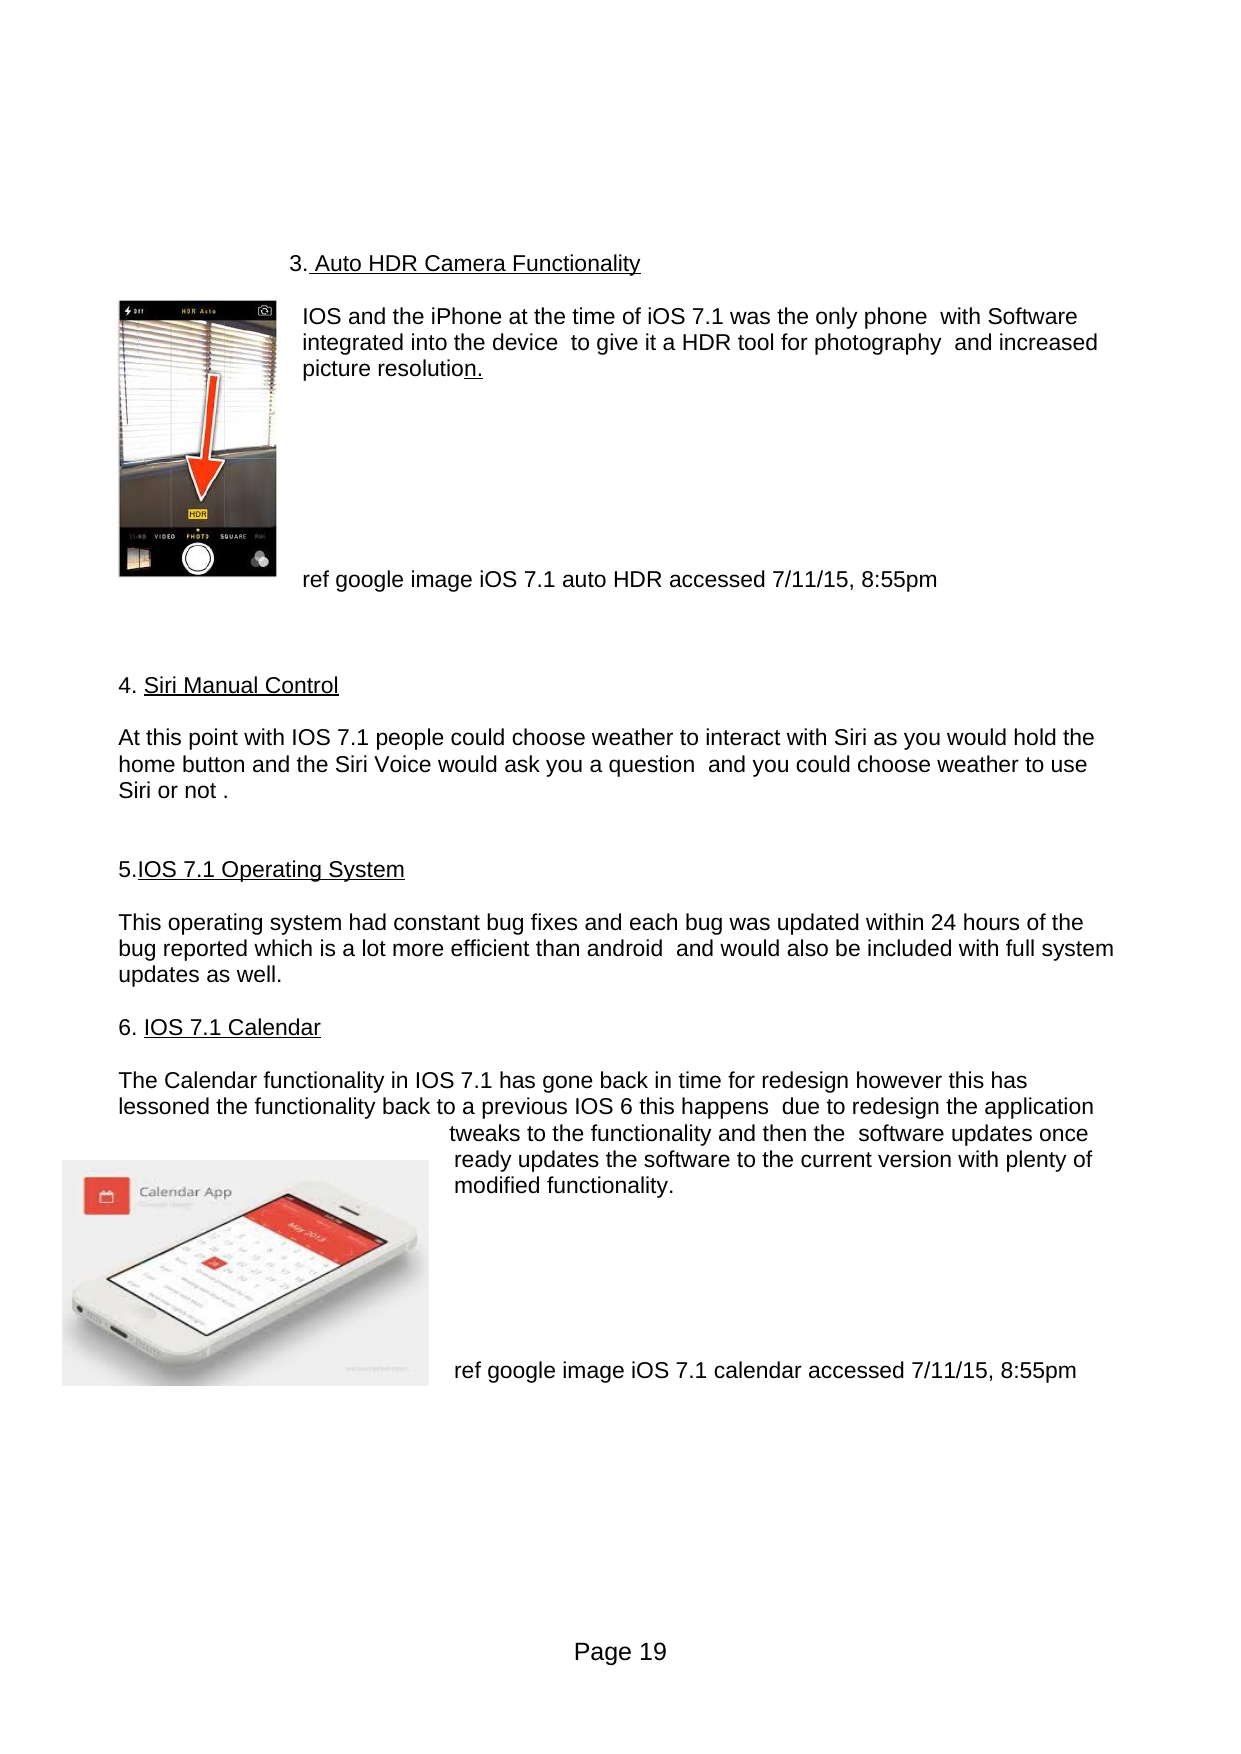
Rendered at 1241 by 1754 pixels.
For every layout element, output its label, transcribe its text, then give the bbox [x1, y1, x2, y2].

text 4. Siri Manual Control [118, 672, 1122, 698]
text The Calendar functionality in IOS 7.1 has gone back in time for redesign however this has lessoned the functionality back to a previous IOS 6 this happens due to redesign the application tweaks to the functionality and then the software updates once ready updates the software to the current version with plenty of modified functionality. [118, 1067, 1122, 1199]
text 3. Auto HDR Camera Functionality [118, 250, 1122, 276]
text ref google image iOS 7.1 calendar accessed 7/11/15, 8:55pm [429, 1357, 1122, 1383]
text IOS and the iPhone at the time of iOS 7.1 was the only phone with Software integrated into the device to give it a HDR tool for photography and increased picture resolution. [278, 303, 1122, 382]
text ref google image iOS 7.1 auto HDR accessed 7/11/15, 8:55pm [118, 566, 1122, 592]
text 5.IOS 7.1 Operating System [118, 856, 1122, 882]
text This operating system had constant bug fixes and each bug was updated within 24 hours of the bug reported which is a lot more efficient than android and would also be included with full system updates as well. [118, 909, 1122, 988]
picture [61, 1160, 429, 1386]
text 6. IOS 7.1 Calendar [118, 1014, 1122, 1041]
text At this point with IOS 7.1 people could choose weather to interact with Siri as you would hold the home button and the Siri Voice would ask you a question and you could choose weather to use Siri or not . [118, 724, 1122, 803]
picture [117, 298, 278, 578]
